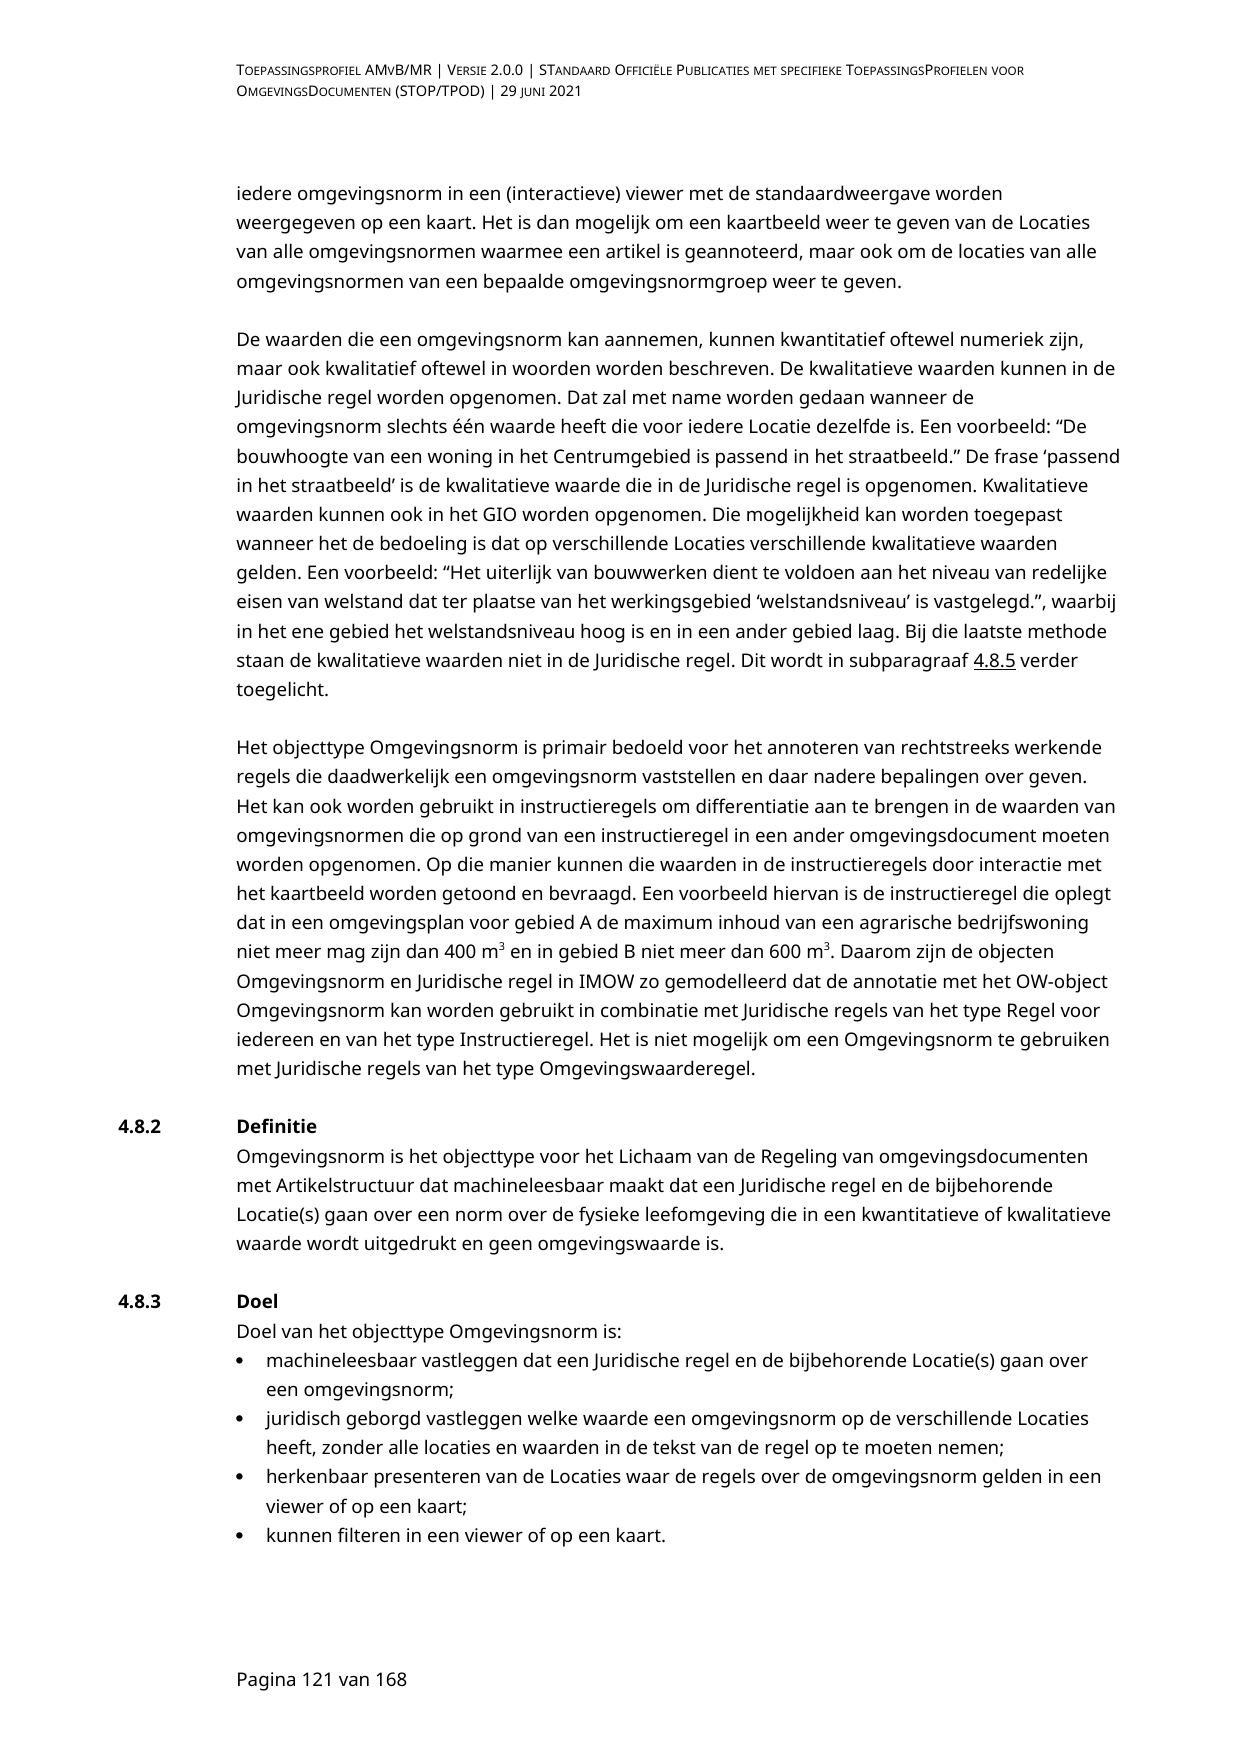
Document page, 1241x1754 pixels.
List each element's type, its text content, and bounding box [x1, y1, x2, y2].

text juridisch geborgd vastleggen welke waarde een omgevingsnorm op de verschillende Locaties heeft, zonder alle locaties en waarden in de tekst van de regel op te moeten nemen; [236, 1402, 1122, 1461]
text De waarden die een omgevingsnorm kan aannemen, kunnen kwantitatief oftewel numeriek zijn, maar ook kwalitatief oftewel in woorden worden beschreven. De kwalitatieve waarden kunnen in de Juridische regel worden opgenomen. Dat zal met name worden gedaan wanneer de omgevingsnorm slechts één waarde heeft die voor iedere Locatie dezelfde is. Een voorbeeld: “De bouwhoogte van een woning in het Centrumgebied is passend in het straatbeeld.” De frase ‘passend in het straatbeeld’ is de kwalitatieve waarde die in de Juridische regel is opgenomen. Kwalitatieve waarden kunnen ook in het GIO worden opgenomen. Die mogelijkheid kan worden toegepast wanneer het de bedoeling is dat op verschillende Locaties verschillende kwalitatieve waarden gelden. Een voorbeeld: “Het uiterlijk van bouwwerken dient te voldoen aan het niveau van redelijke eisen van welstand dat ter plaatse van het werkingsgebied ‘welstandsniveau’ is vastgelegd.”, waarbij in het ene gebied het welstandsniveau hoog is en in een ander gebied laag. Bij die laatste methode staan de kwalitatieve waarden niet in de Juridische regel. Dit wordt in subparagraaf 7.8.5 verder toegelicht. [236, 323, 1122, 702]
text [236, 177, 1122, 294]
text Het objecttype Omgevingsnorm is primair bedoeld voor het annoteren van rechtstreeks werkende regels die daadwerkelijk een omgevingsnorm vaststellen en daar nadere bepalingen over geven. Het kan ook worden gebruikt in instructieregels om differentiatie aan te brengen in de waarden van omgevingsnormen die op grond van een instructieregel in een ander omgevingsdocument moeten worden opgenomen. Op die manier kunnen die waarden in de instructieregels door interactie met het kaartbeeld worden getoond en bevraagd. Een voorbeeld hiervan is de instructieregel die oplegt dat in een omgevingsplan voor gebied A de maximum inhoud van een agrarische bedrijfswoning niet meer mag zijn dan 400 m3 en in gebied B niet meer dan 600 m3. Daarom zijn de objecten Omgevingsnorm en Juridische regel in IMOW zo gemodelleerd dat de annotatie met het OW-object Omgevingsnorm kan worden gebruikt in combinatie met Juridische regels van het type Regel voor iedereen en van het type Instructieregel. Het is niet mogelijk om een Omgevingsnorm te gebruiken met Juridische regels van het type Omgevingswaarderegel. [236, 731, 1122, 1081]
text Omgevingsnorm is het objecttype voor het Lichaam van de Regeling van omgevingsdocumenten met Artikelstructuur dat machineleesbaar maakt dat een Juridische regel en de bijbehorende Locatie(s) gaan over een norm over de fysieke leefomgeving die in een kwantitatieve of kwalitatieve waarde wordt uitgedrukt en geen omgevingswaarde is. [236, 1140, 1122, 1256]
text kunnen filteren in een viewer of op een kaart. [236, 1519, 1122, 1548]
subtitle Definitie [118, 1111, 1122, 1140]
text herkenbaar presenteren van de Locaties waar de regels over de omgevingsnorm gelden in een viewer of op een kaart; [236, 1461, 1122, 1519]
text Doel van het objecttype Omgevingsnorm is: [236, 1315, 1122, 1344]
subtitle Doel [118, 1286, 1122, 1315]
text machineleesbaar vastleggen dat een Juridische regel en de bijbehorende Locatie(s) gaan over een omgevingsnorm; [236, 1344, 1122, 1402]
